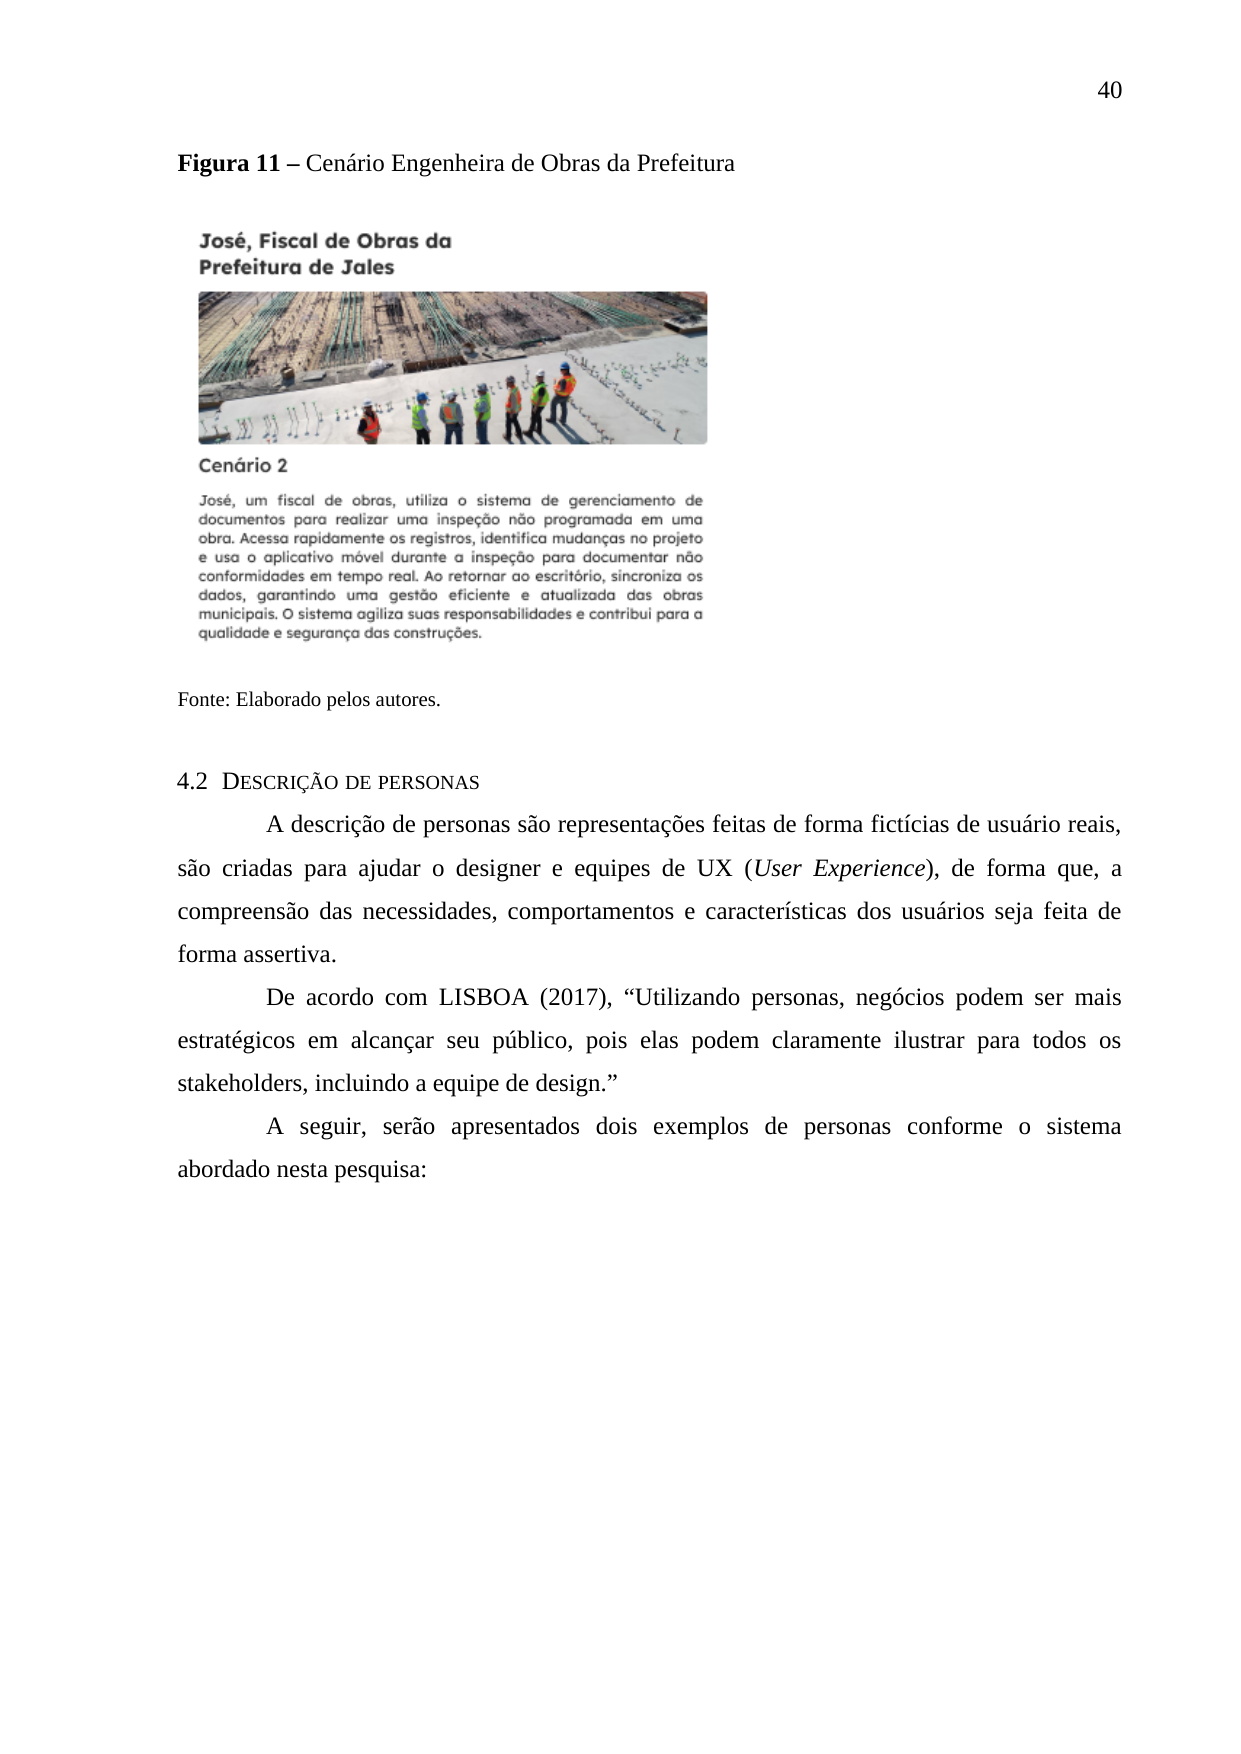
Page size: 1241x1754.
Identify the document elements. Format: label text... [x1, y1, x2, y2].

picture [177, 190, 725, 673]
list A seguir, serão apresentados dois exemplos de personas conforme o sistema abordado nesta pesquisa: [177, 1111, 1122, 1183]
list A descrição de personas são representações feitas de forma fictícias de usuário reais, são criadas para ajudar o designer e equipes de UX (User Experience), de forma que, a compreensão das necessidades, comportamentos e características dos usuários seja feita de forma assertiva. [177, 809, 1122, 968]
list De acordo com LISBOA (2017), “Utilizando personas, negócios podem ser mais estratégicos em alcançar seu público, pois elas podem claramente ilustrar para todos os stakeholders, incluindo a equipe de design.” [177, 982, 1122, 1097]
subtitle Descrição de personas [177, 766, 1122, 795]
text Figura 11 – Cenário Engenheira de Obras da Prefeitura [177, 148, 1122, 176]
text Fonte: Elaborado pelos autores. [177, 687, 1122, 711]
